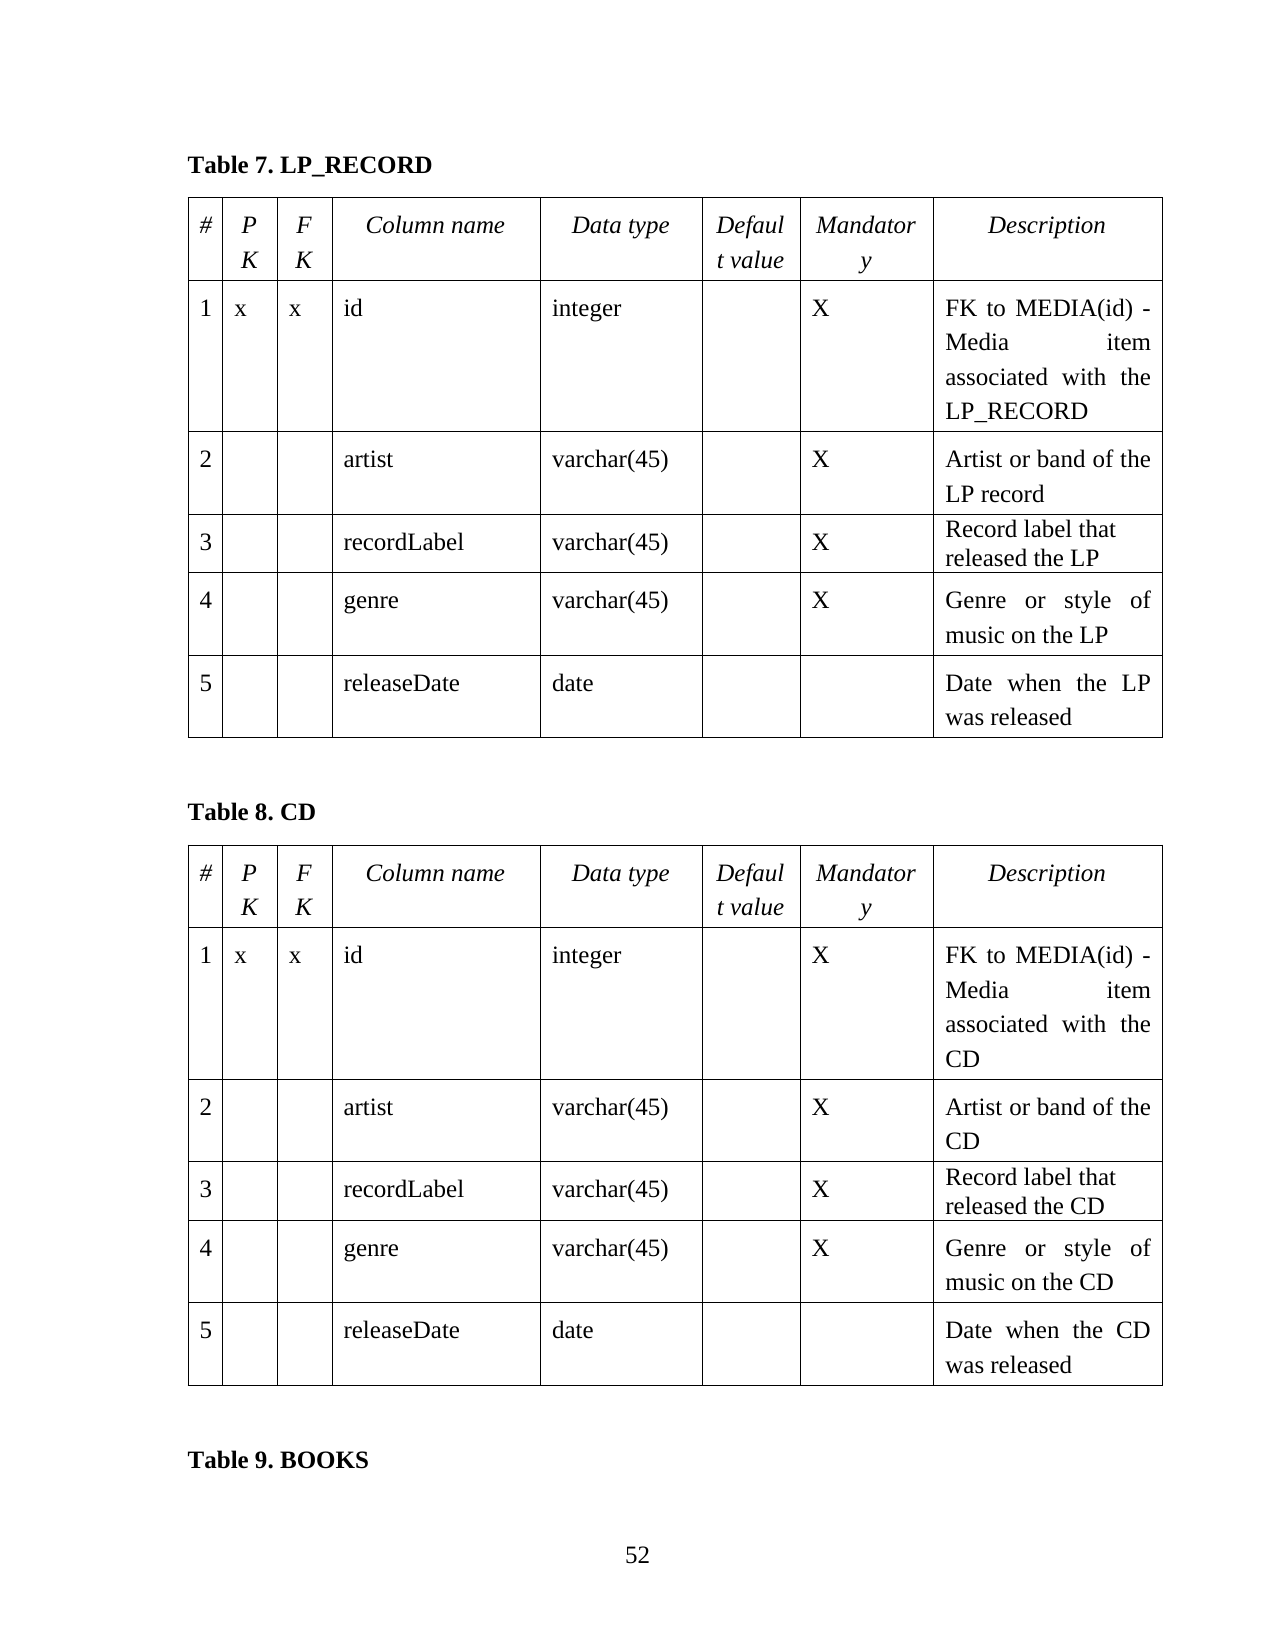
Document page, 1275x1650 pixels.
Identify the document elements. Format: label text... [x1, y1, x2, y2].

table_cell Artist or band of the CD [934, 1080, 1162, 1161]
table_cell 4 [189, 573, 222, 654]
table_cell X [801, 281, 933, 431]
table_cell artist [333, 432, 540, 513]
table_header # [189, 198, 222, 279]
table_cell Genre or style of music on the LP [934, 573, 1162, 654]
table_header FK [278, 198, 332, 279]
text Table 8. CD [187, 797, 1087, 826]
table_cell 1 [189, 928, 222, 1078]
table_cell id [333, 928, 540, 1078]
text Table 7. LP_RECORD [187, 150, 1087, 179]
table_cell [703, 928, 800, 1078]
table_cell FK to MEDIA(id) - Media item associated with the LP_RECORD [934, 281, 1162, 431]
table_cell 2 [189, 1080, 222, 1161]
table_cell [223, 1080, 277, 1161]
table_cell artist [333, 1080, 540, 1161]
table_cell 1 [189, 281, 222, 431]
table_header PK [223, 198, 277, 279]
table_cell X [801, 573, 933, 654]
table_cell integer [541, 928, 702, 1078]
table_cell date [541, 1303, 702, 1384]
table_cell 3 [189, 1162, 222, 1219]
table_cell [223, 515, 277, 572]
table_cell [801, 1303, 933, 1384]
table_cell date [541, 656, 702, 737]
table_cell [223, 1221, 277, 1302]
table_cell [223, 1303, 277, 1384]
table_cell recordLabel [333, 515, 540, 572]
table_cell [278, 1162, 332, 1219]
table_cell [278, 1303, 332, 1384]
table_cell [223, 573, 277, 654]
table_cell [278, 515, 332, 572]
table_cell integer [541, 281, 702, 431]
text Table 9. BOOKS [187, 1445, 1087, 1474]
table_cell x [223, 928, 277, 1078]
table_header Data type [541, 846, 702, 927]
table_header Data type [541, 198, 702, 279]
table_cell [703, 573, 800, 654]
table_cell 5 [189, 1303, 222, 1384]
table_cell [223, 432, 277, 513]
table_header # [189, 846, 222, 927]
table_cell varchar(45) [541, 1221, 702, 1302]
table_cell recordLabel [333, 1162, 540, 1219]
table_cell [703, 515, 800, 572]
table_header FK [278, 846, 332, 927]
table_header Mandatory [801, 198, 933, 279]
table_cell [703, 656, 800, 737]
table_cell Record label that released the CD [934, 1162, 1162, 1219]
table_cell 3 [189, 515, 222, 572]
table_cell varchar(45) [541, 1162, 702, 1219]
table_cell [278, 432, 332, 513]
table_header PK [223, 846, 277, 927]
table_cell X [801, 928, 933, 1078]
table_cell [278, 1221, 332, 1302]
table_cell [223, 656, 277, 737]
table_cell 4 [189, 1221, 222, 1302]
table_cell [703, 281, 800, 431]
table_cell varchar(45) [541, 1080, 702, 1161]
table_cell Record label that released the LP [934, 515, 1162, 572]
table_cell x [278, 928, 332, 1078]
table_cell 5 [189, 656, 222, 737]
table_cell x [278, 281, 332, 431]
table_cell X [801, 515, 933, 572]
table_cell varchar(45) [541, 432, 702, 513]
table_header Default value [703, 846, 800, 927]
table_cell [223, 1162, 277, 1219]
table_cell releaseDate [333, 656, 540, 737]
table_header Description [934, 846, 1162, 927]
table_cell [703, 1221, 800, 1302]
table_cell x [223, 281, 277, 431]
table_cell [801, 656, 933, 737]
table_header Mandatory [801, 846, 933, 927]
table_cell Date when the CD was released [934, 1303, 1162, 1384]
table_cell genre [333, 573, 540, 654]
table_cell 2 [189, 432, 222, 513]
table_header Default value [703, 198, 800, 279]
table_cell X [801, 1162, 933, 1219]
table_cell varchar(45) [541, 515, 702, 572]
table_header Description [934, 198, 1162, 279]
table_header Column name [333, 198, 540, 279]
table_cell X [801, 1221, 933, 1302]
table_cell Genre or style of music on the CD [934, 1221, 1162, 1302]
table_cell varchar(45) [541, 573, 702, 654]
table_cell [703, 1162, 800, 1219]
table_cell X [801, 432, 933, 513]
table_cell [278, 573, 332, 654]
table_cell Artist or band of the LP record [934, 432, 1162, 513]
table_cell releaseDate [333, 1303, 540, 1384]
table_cell id [333, 281, 540, 431]
table_cell FK to MEDIA(id) - Media item associated with the CD [934, 928, 1162, 1078]
table_cell [703, 432, 800, 513]
table_cell X [801, 1080, 933, 1161]
table_cell [703, 1080, 800, 1161]
table_header Column name [333, 846, 540, 927]
table_cell genre [333, 1221, 540, 1302]
table_cell Date when the LP was released [934, 656, 1162, 737]
table_cell [278, 1080, 332, 1161]
table_cell [278, 656, 332, 737]
table_cell [703, 1303, 800, 1384]
